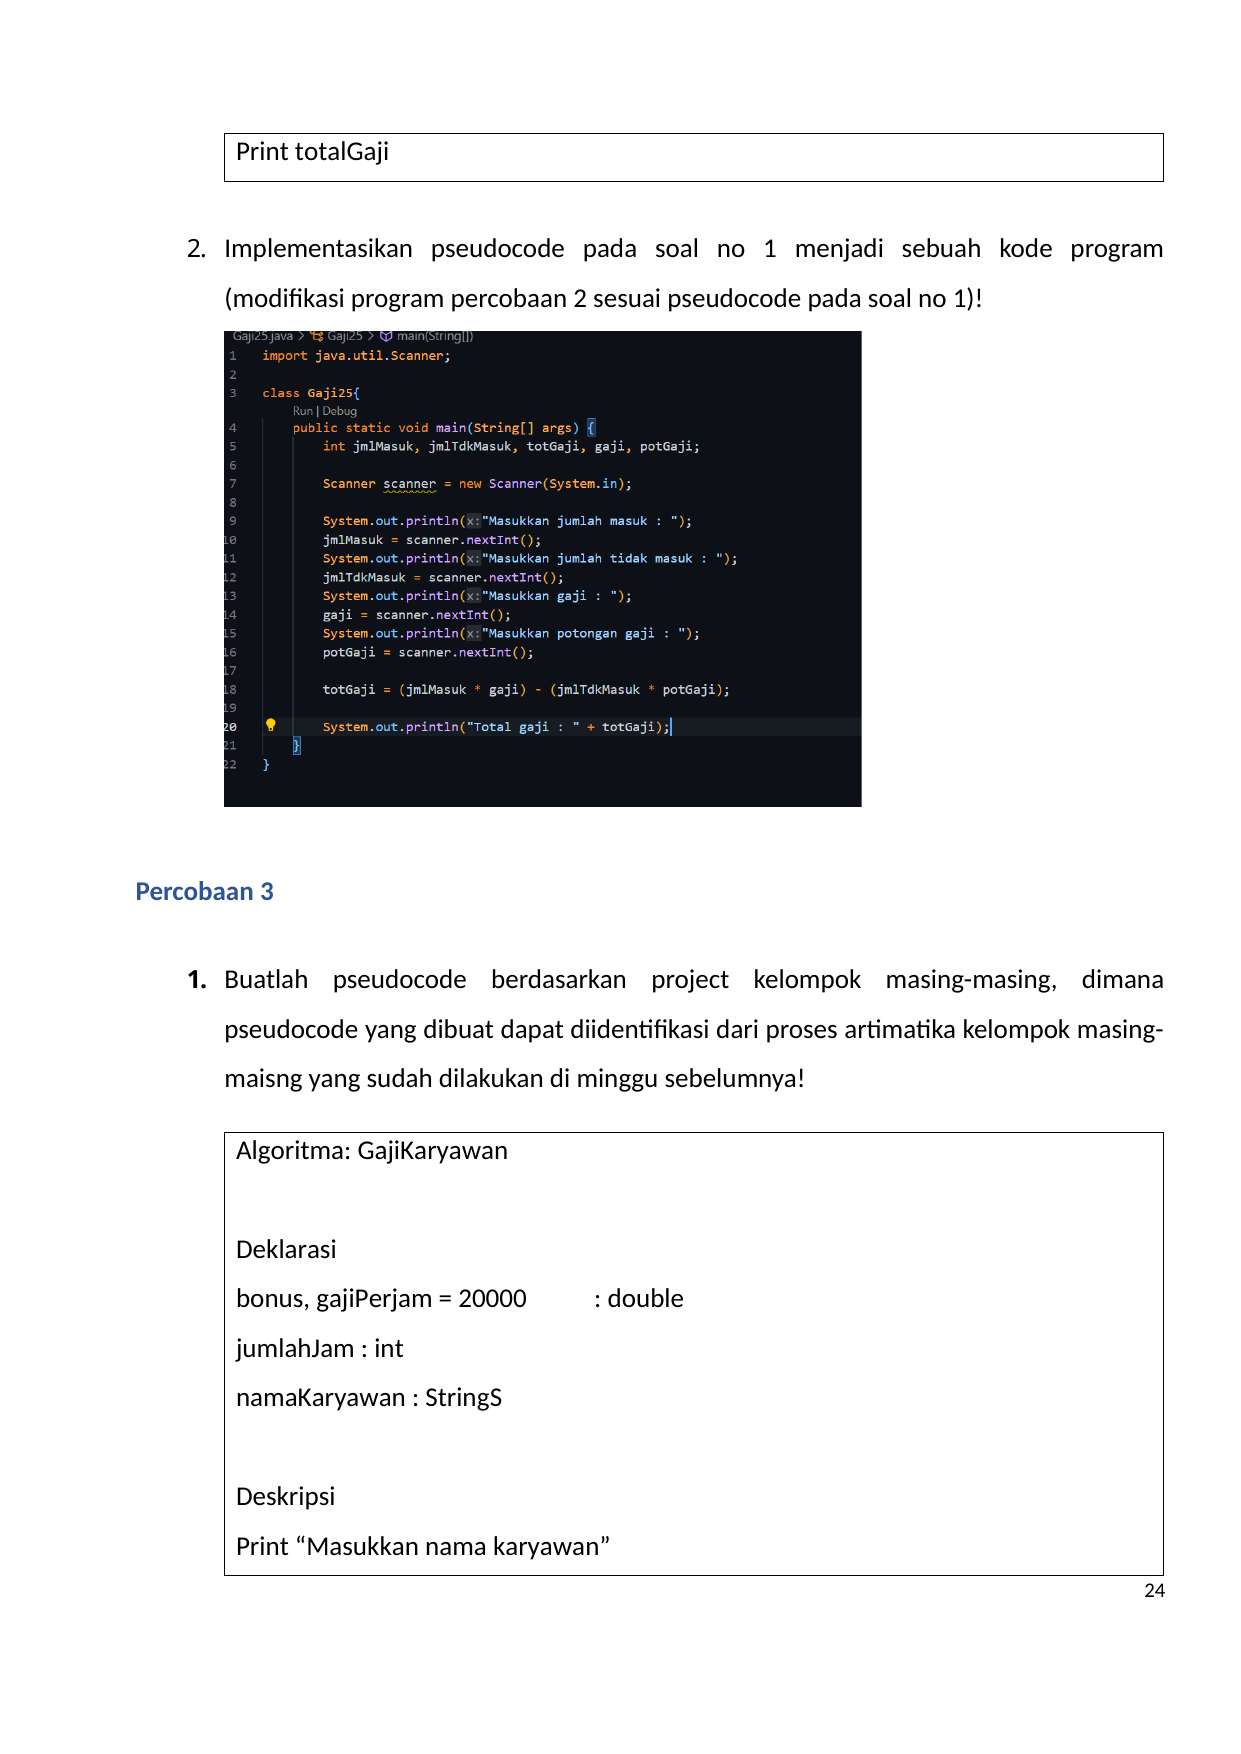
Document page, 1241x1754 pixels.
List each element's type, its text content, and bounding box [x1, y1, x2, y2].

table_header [225, 1133, 1163, 1575]
list Implementasikan pseudocode pada soal no 1 menjadi sebuah kode program (modifikasi program percobaan 2 sesuai pseudocode pada soal no 1)! [187, 231, 1165, 314]
subtitle Percobaan 3 [135, 874, 1165, 907]
picture [224, 331, 862, 807]
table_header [225, 134, 1163, 181]
list Buatlah pseudocode berdasarkan project kelompok masing-masing, dimana pseudocode yang dibuat dapat diidentifikasi dari proses artimatika kelompok masing-maisng yang sudah dilakukan di minggu sebelumnya! [187, 962, 1165, 1095]
